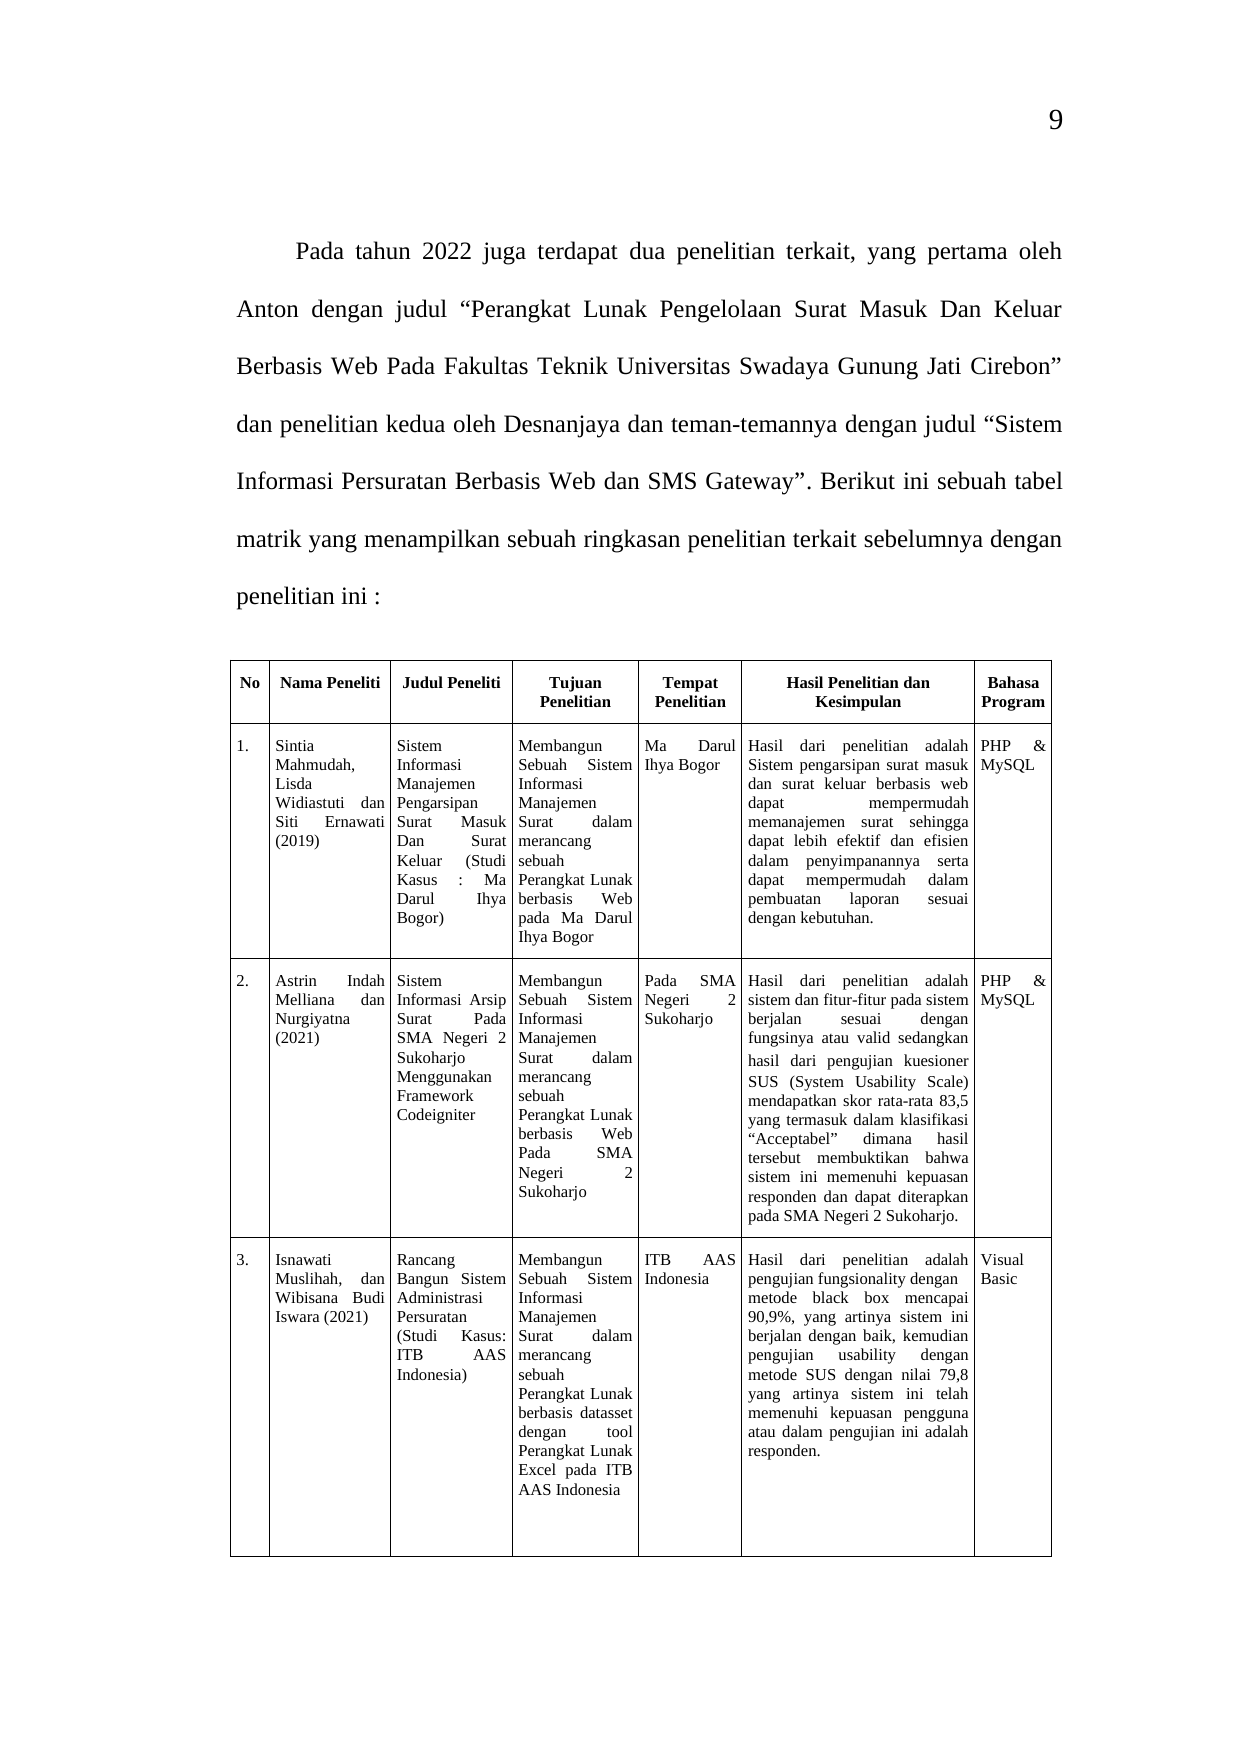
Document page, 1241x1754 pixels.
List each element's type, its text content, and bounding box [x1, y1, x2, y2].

table_header Tempat Penelitian [639, 661, 741, 722]
table_cell Ma Darul Ihya Bogor [639, 724, 741, 958]
table_header No [231, 661, 269, 722]
table_cell PHP & MySQL [975, 724, 1051, 958]
table_header Bahasa Program [975, 661, 1051, 722]
table_cell Hasil dari penelitian adalah sistem dan fitur-fitur pada sistem berjalan sesuai dengan fungsinya atau valid sedangkan hasil dari pengujian kuesioner SUS (System Usability Scale) mendapatkan skor rata-rata 83,5 yang termasuk dalam klasifikasi “Acceptabel” dimana hasil tersebut membuktikan bahwa sistem ini memenuhi kepuasan responden dan dapat diterapkan pada SMA Negeri 2 Sukoharjo. [742, 959, 974, 1237]
table_header Hasil Penelitian dan Kesimpulan [742, 661, 974, 722]
table_cell Astrin Indah Melliana dan Nurgiyatna (2021) [270, 959, 390, 1237]
table_cell 1. [231, 724, 269, 958]
table_header Nama Peneliti [270, 661, 390, 722]
table_cell Rancang Bangun Sistem Administrasi Persuratan (Studi Kasus: ITB AAS Indonesia) [391, 1238, 512, 1556]
table_cell Sintia Mahmudah, Lisda Widiastuti dan Siti Ernawati (2019) [270, 724, 390, 958]
table_cell Sistem Informasi Manajemen Pengarsipan Surat Masuk Dan Surat Keluar (Studi Kasus : Ma Darul Ihya Bogor) [391, 724, 512, 958]
table_cell Pada SMA Negeri 2 Sukoharjo [639, 959, 741, 1237]
table_cell PHP & MySQL [975, 959, 1051, 1237]
table_cell Sistem Informasi Arsip Surat Pada SMA Negeri 2 Sukoharjo Menggunakan Framework Codeigniter [391, 959, 512, 1237]
table_cell Membangun Sebuah Sistem Informasi Manajemen Surat dalam merancang sebuah Perangkat Lunak berbasis Web Pada SMA Negeri 2 Sukoharjo [513, 959, 638, 1237]
text Pada tahun 2022 juga terdapat dua penelitian terkait, yang pertama oleh Anton dengan judul “Perangkat Lunak Pengelolaan Surat Masuk Dan Keluar Berbasis Web Pada Fakultas Teknik Universitas Swadaya Gunung Jati Cirebon” dan penelitian kedua oleh Desnanjaya dan teman-temannya dengan judul “Sistem Informasi Persuratan Berbasis Web dan SMS Gateway”. Berikut ini sebuah tabel matrik yang menampilkan sebuah ringkasan penelitian terkait sebelumnya dengan penelitian ini : [236, 236, 1063, 610]
table_cell 3. [231, 1238, 269, 1556]
table_cell Membangun Sebuah Sistem Informasi Manajemen Surat dalam merancang sebuah Perangkat Lunak berbasis Web pada Ma Darul Ihya Bogor [513, 724, 638, 958]
table_cell Membangun Sebuah Sistem Informasi Manajemen Surat dalam merancang sebuah Perangkat Lunak berbasis datasset dengan tool Perangkat Lunak Excel pada ITB AAS Indonesia [513, 1238, 638, 1556]
table_cell Isnawati Muslihah, dan Wibisana Budi Iswara (2021) [270, 1238, 390, 1556]
table_cell Hasil dari penelitian adalah pengujian fungsionality dengan metode black box mencapai 90,9%, yang artinya sistem ini berjalan dengan baik, kemudian pengujian usability dengan metode SUS dengan nilai 79,8 yang artinya sistem ini telah memenuhi kepuasan pengguna atau dalam pengujian ini adalah responden. [742, 1238, 974, 1556]
table_cell ITB AAS Indonesia [639, 1238, 741, 1556]
table_cell Visual Basic [975, 1238, 1051, 1556]
table_cell 2. [231, 959, 269, 1237]
table_cell Hasil dari penelitian adalah Sistem pengarsipan surat masuk dan surat keluar berbasis web dapat mempermudah memanajemen surat sehingga dapat lebih efektif dan efisien dalam penyimpanannya serta dapat mempermudah dalam pembuatan laporan sesuai dengan kebutuhan. [742, 724, 974, 958]
table_header Judul Peneliti [391, 661, 512, 722]
table_header Tujuan Penelitian [513, 661, 638, 722]
